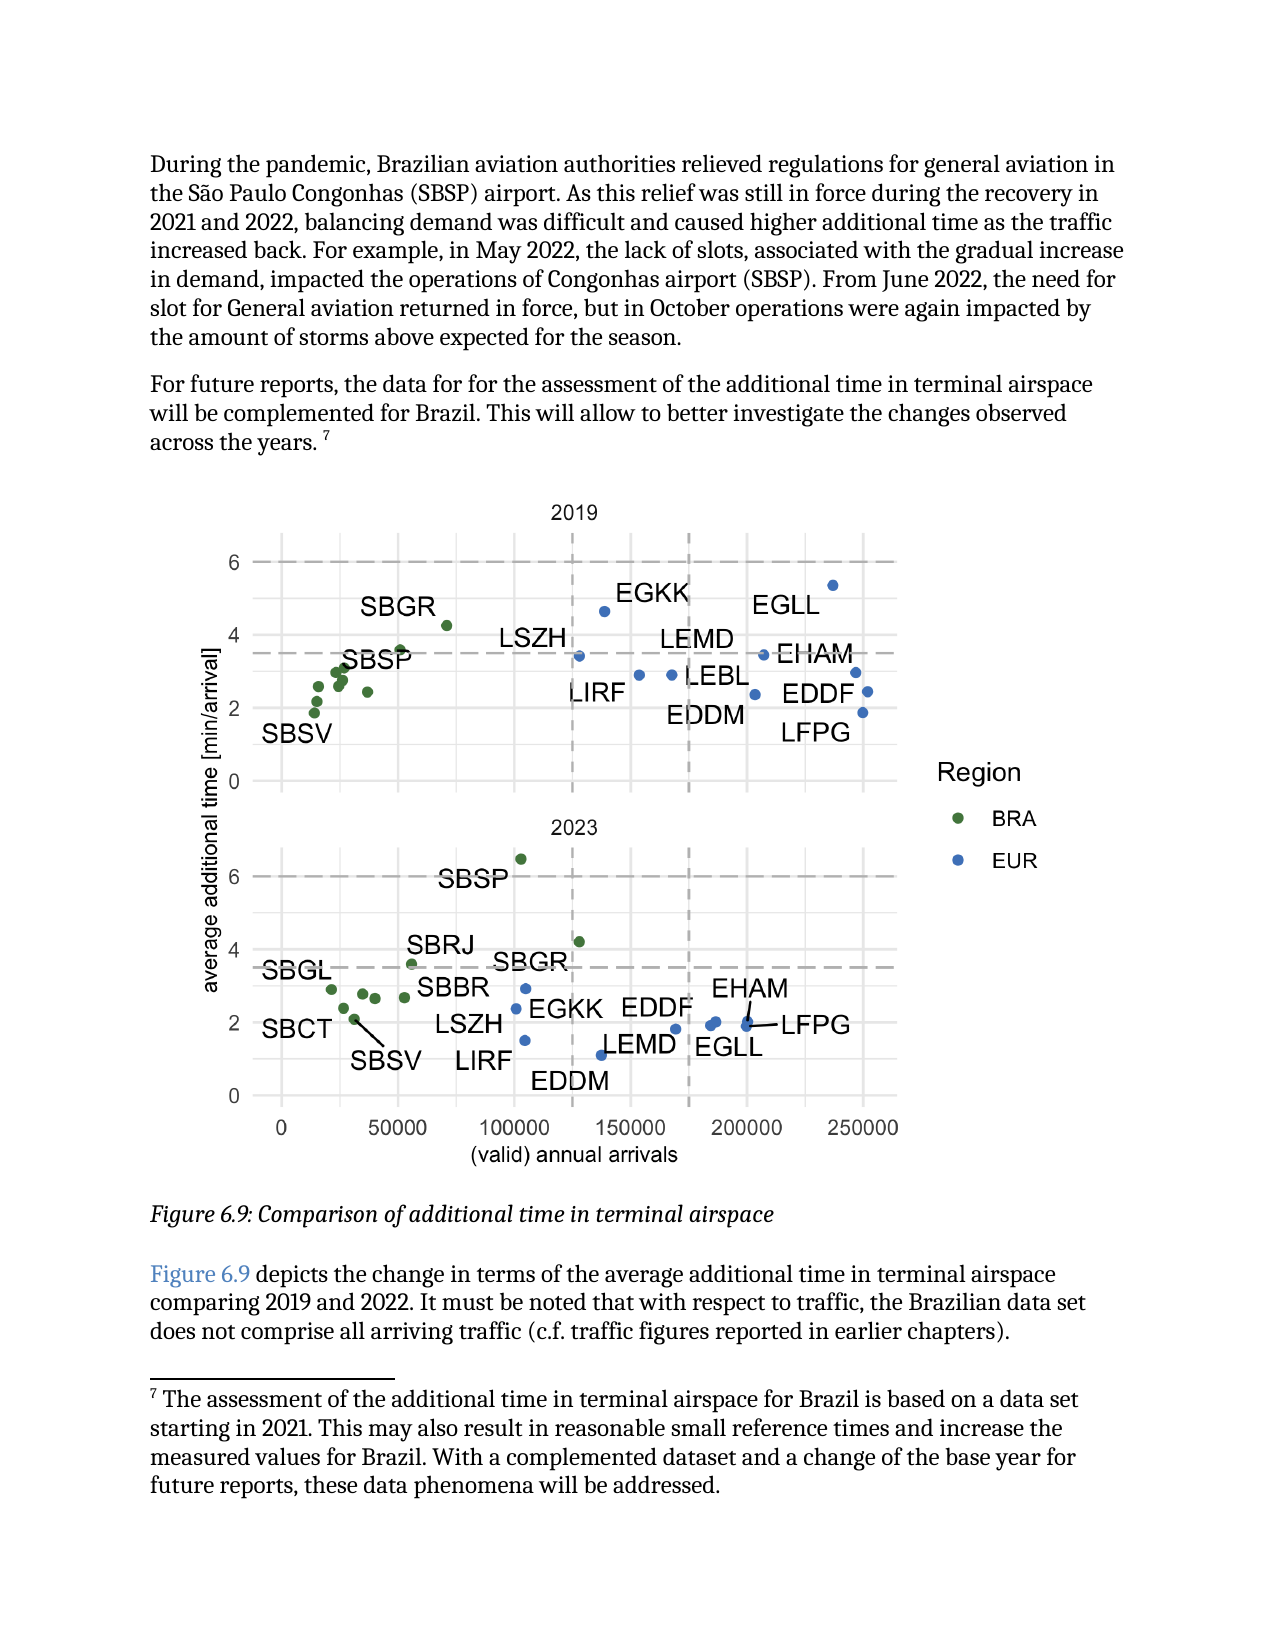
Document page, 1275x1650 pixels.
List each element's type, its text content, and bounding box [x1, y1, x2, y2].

table_header Figure 6.9: Comparison of additional time in terminal airspace [139, 475, 1114, 1241]
text Figure 6.9 depicts the change in terms of the average additional time in terminal airspace comparing 2019 and 2022. It must be noted that with respect to traffic, the Brazilian data set does not comprise all arriving traffic (c.f. traffic figures reported in earlier chapters). [150, 1259, 1125, 1346]
text During the pandemic, Brazilian aviation authorities relieved regulations for general aviation in the São Paulo Congonhas (SBSP) airport. As this relief was still in force during the recovery in 2021 and 2022, balancing demand was difficult and caused higher additional time as the traffic increased back. For example, in May 2022, the lack of slots, associated with the gradual increase in demand, impacted the operations of Congonhas airport (SBSP). From June 2022, the need for slot for General aviation returned in force, but in October operations were again impacted by the amount of storms above expected for the season. [150, 150, 1125, 351]
picture [188, 478, 1064, 1179]
text For future reports, the data for for the assessment of the additional time in terminal airspace will be complemented for Brazil. This will allow to better investigate the changes observed across the years. [150, 370, 1125, 456]
